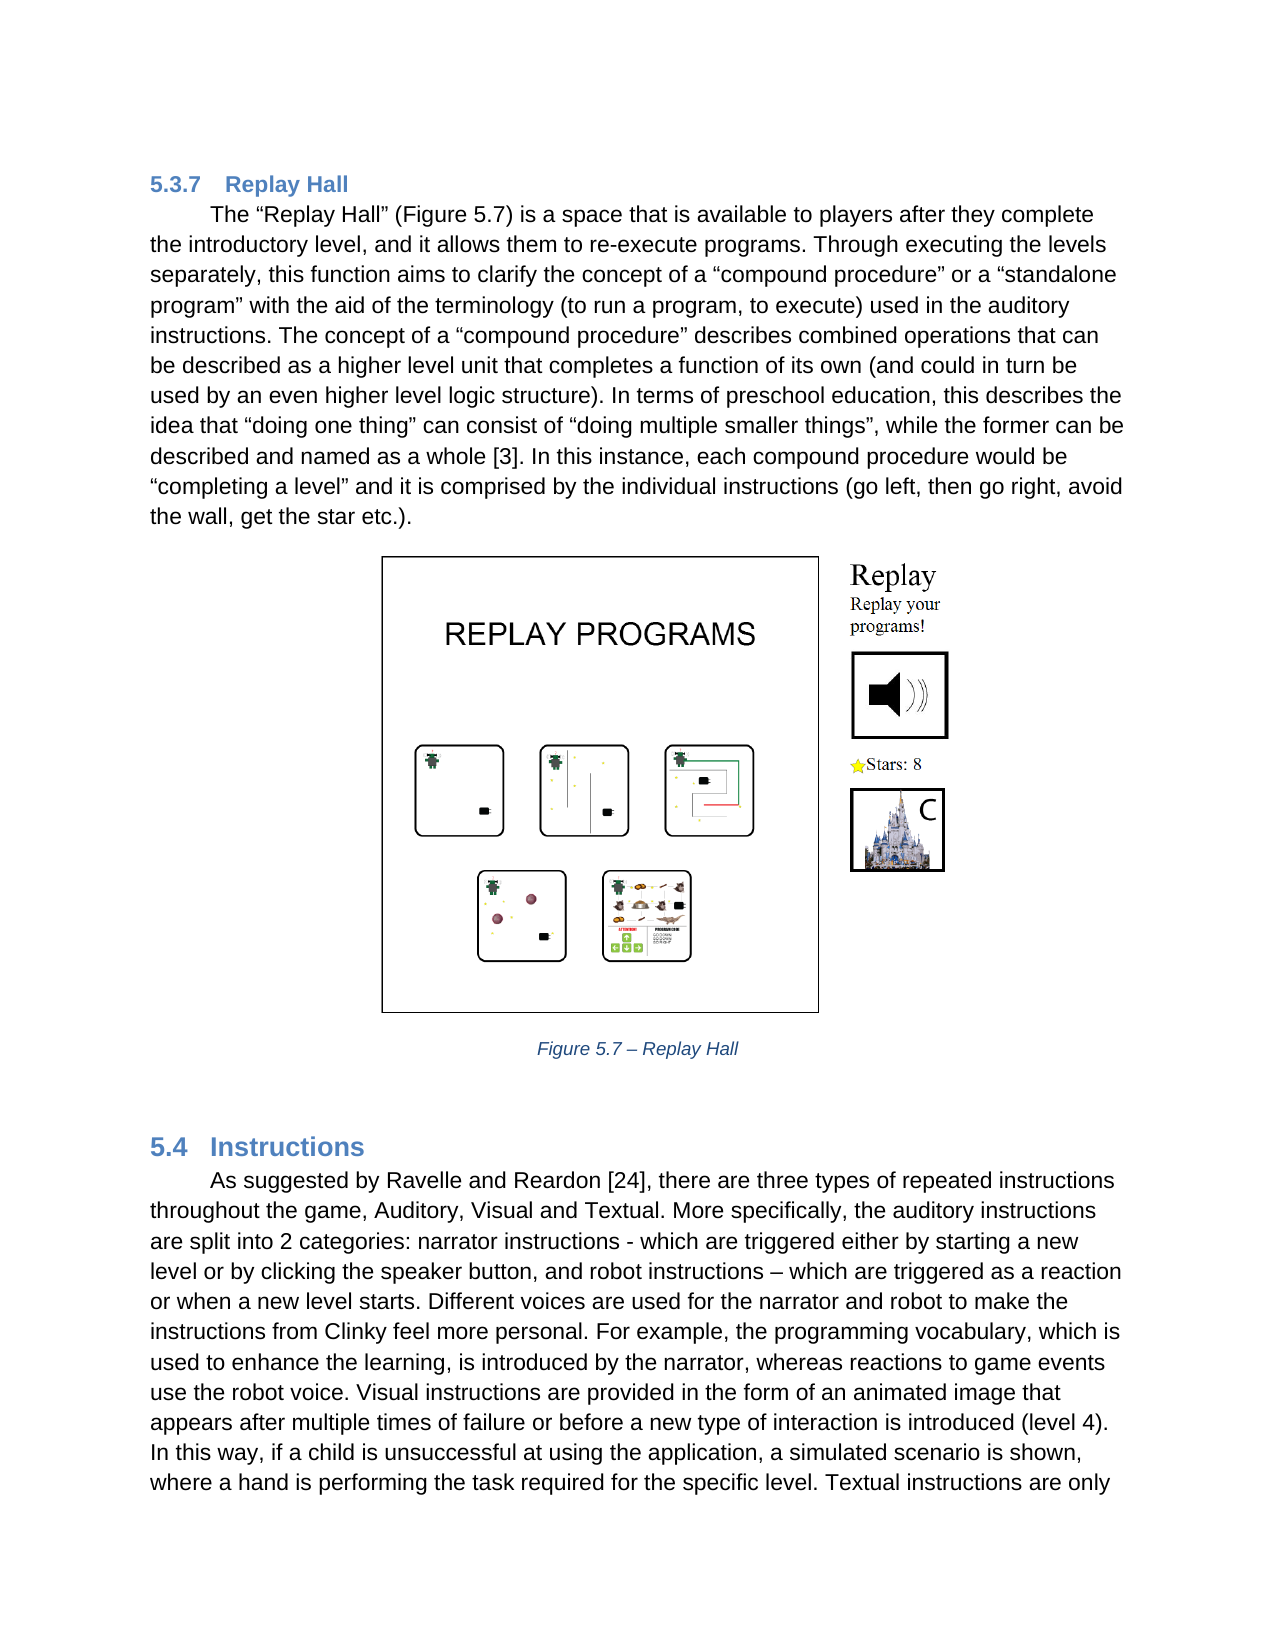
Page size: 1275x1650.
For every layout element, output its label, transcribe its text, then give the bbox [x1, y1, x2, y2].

text Figure 5.7 – Replay Hall [150, 1038, 1125, 1059]
picture [380, 554, 955, 1014]
text The “Replay Hall” (Figure 5.7) is a space that is available to players after they complete the introductory level, and it allows them to re-execute programs. Through executing the levels separately, this function aims to clarify the concept of a “compound procedure” or a “standalone program” with the aid of the terminology (to run a program, to execute) used in the auditory instructions. The concept of a “compound procedure” describes combined operations that can be described as a higher level unit that completes a function of its own (and could in turn be used by an even higher level logic structure). In terms of preschool education, this describes the idea that “doing one thing” can consist of “doing multiple smaller things”, while the former can be described and named as a whole . In this instance, each compound procedure would be “completing a level” and it is comprised by the individual instructions (go left, then go right, avoid the wall, get the star etc.). [150, 201, 1125, 529]
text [150, 1167, 1125, 1496]
subtitle Replay Hall [150, 171, 1125, 197]
subtitle Instructions [150, 1131, 1125, 1162]
